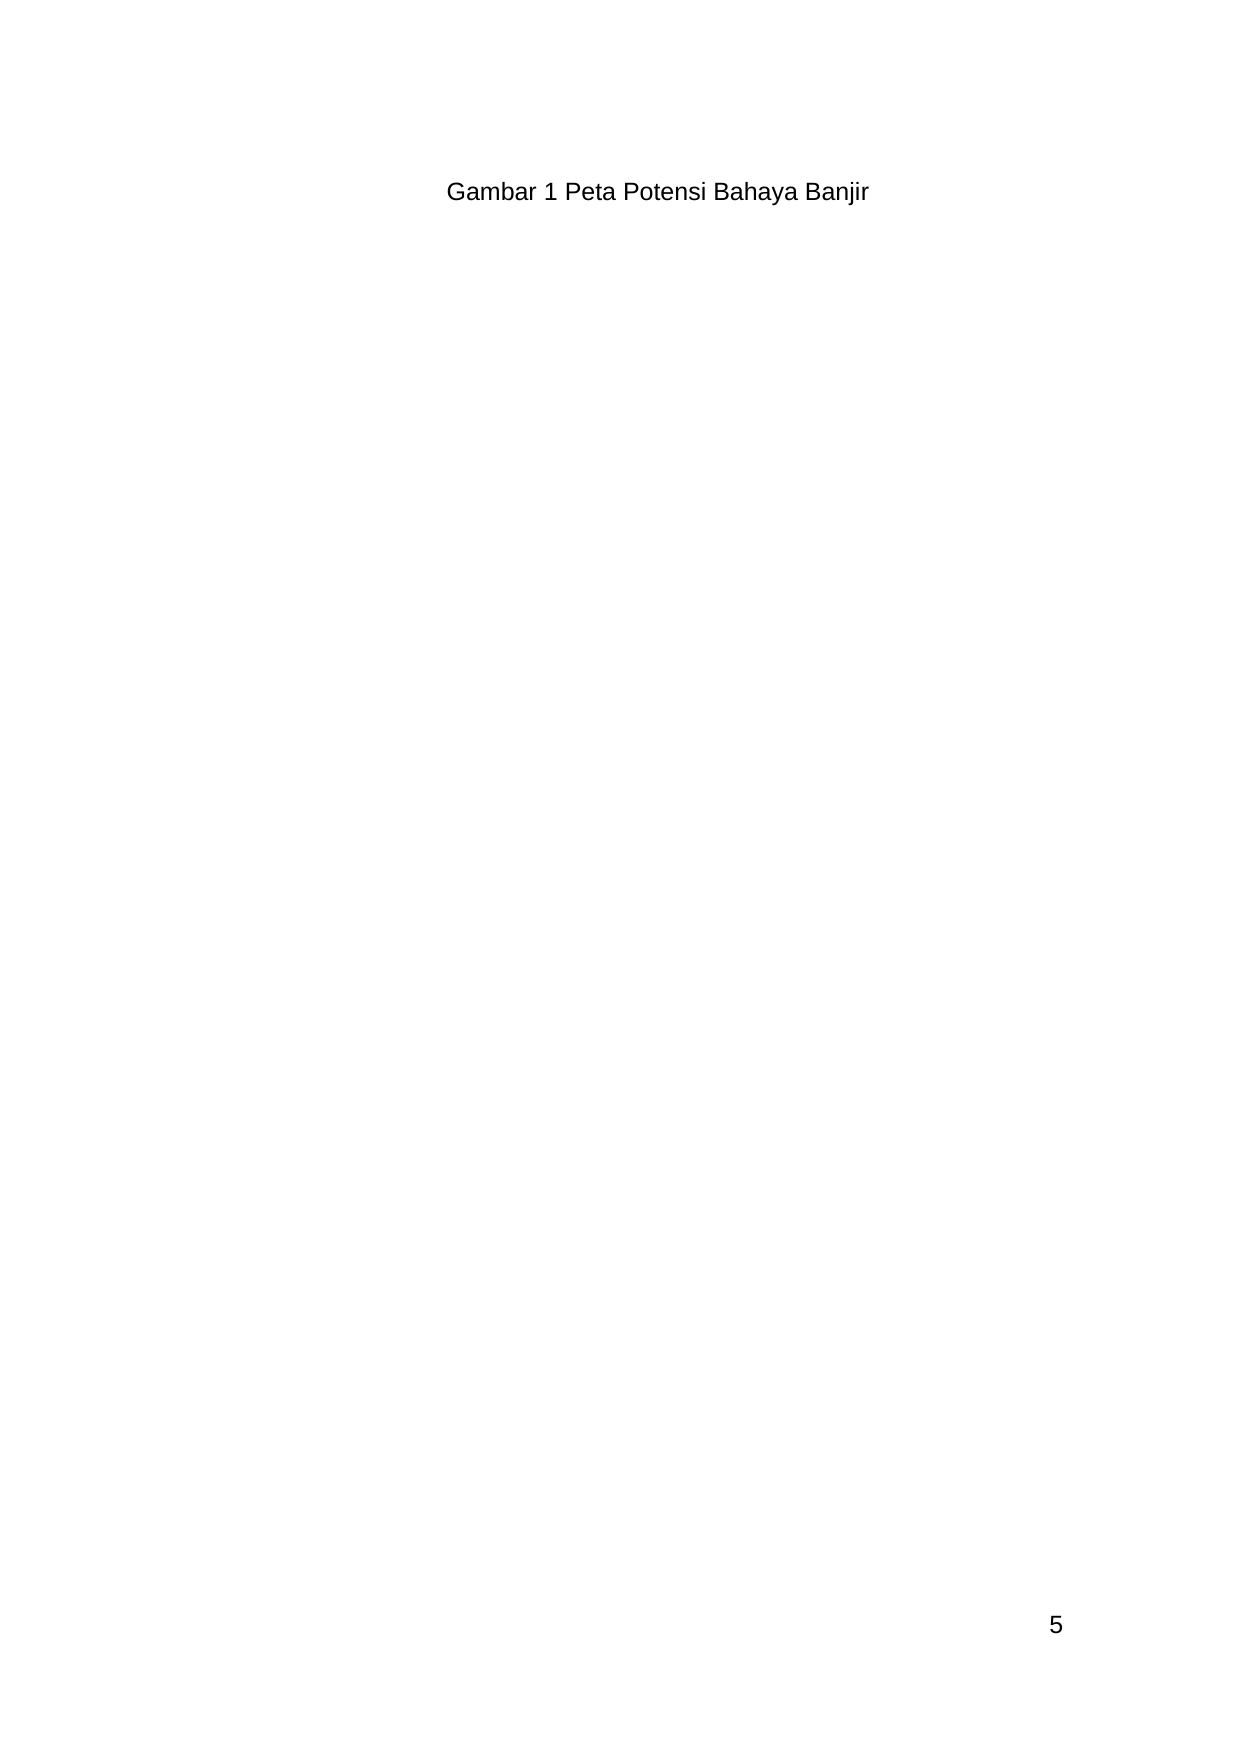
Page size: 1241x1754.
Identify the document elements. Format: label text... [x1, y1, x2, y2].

text Gambar 1 Peta Potensi Bahaya Banjir [177, 177, 1063, 206]
